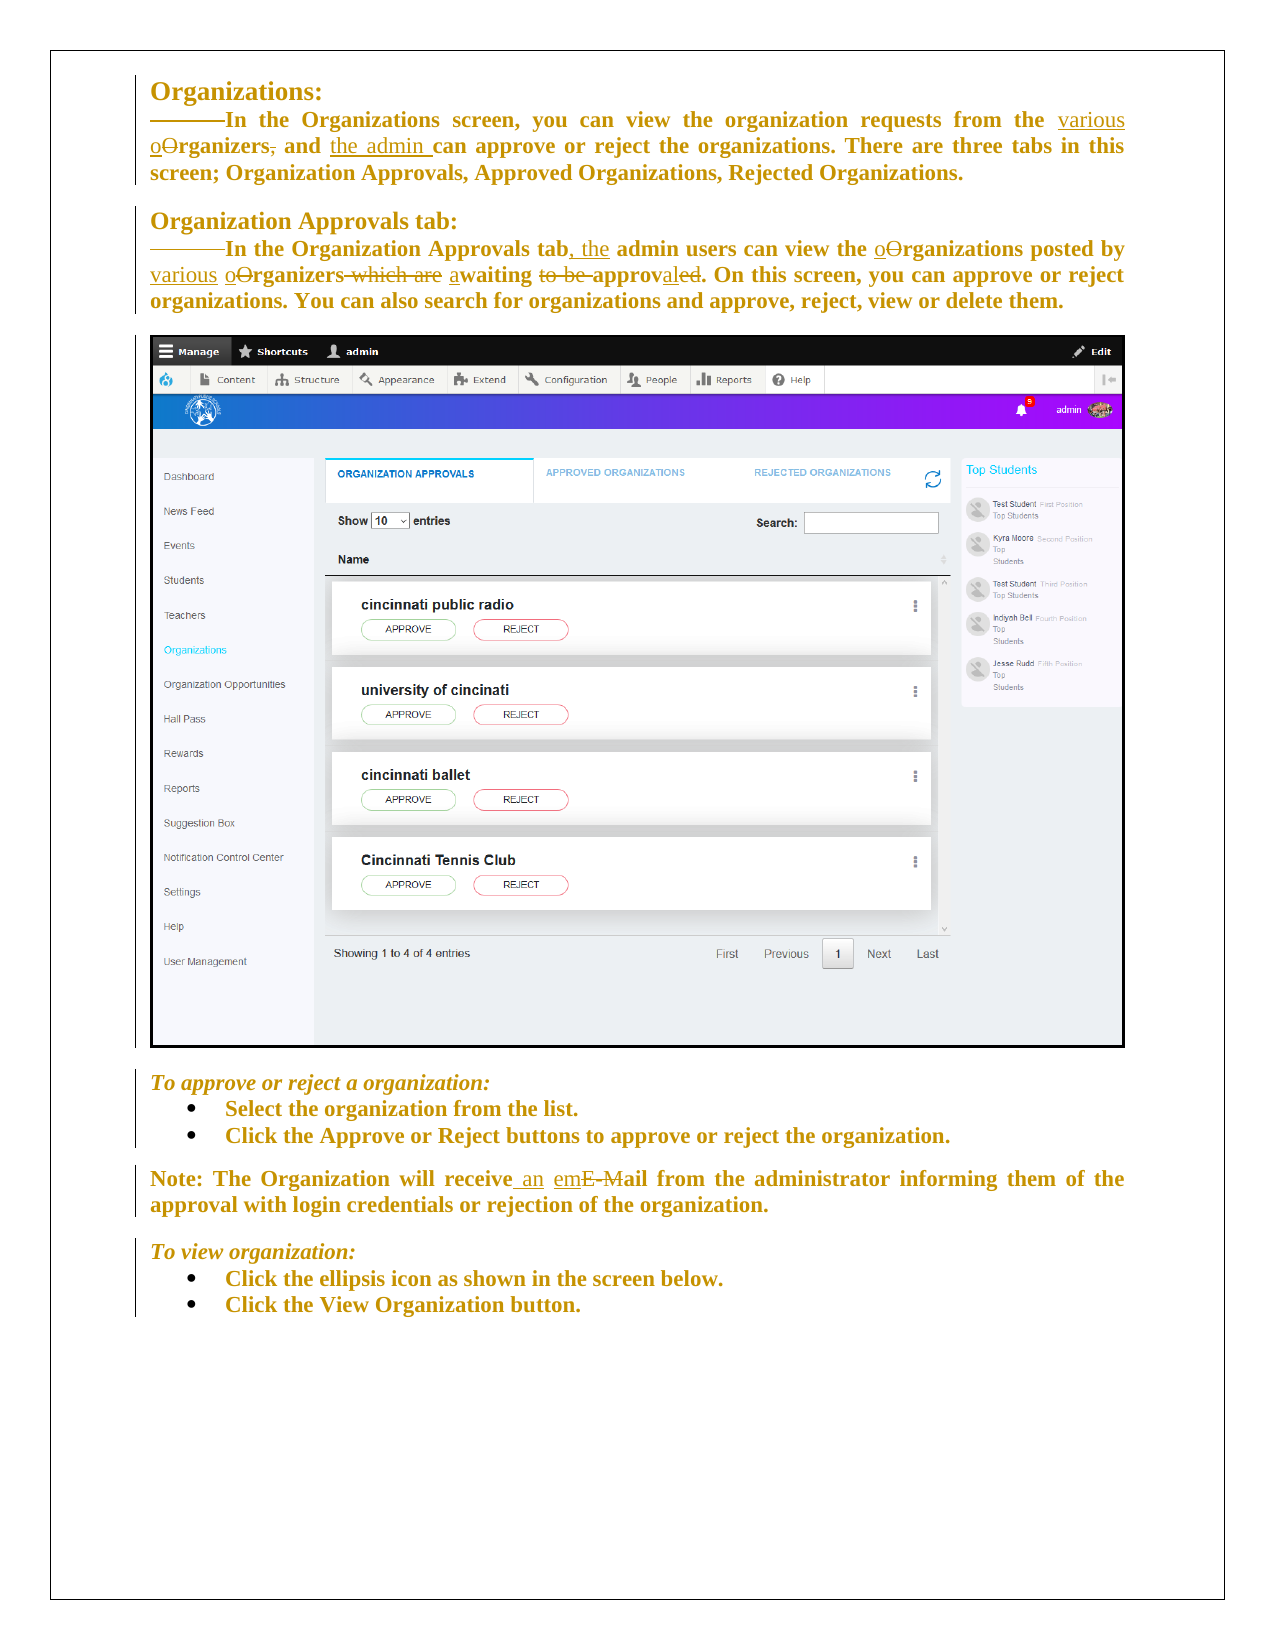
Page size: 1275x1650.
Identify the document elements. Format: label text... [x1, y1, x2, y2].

picture [153, 337, 1122, 1045]
list Click the Approve or Reject buttons to approve or reject the organization. [187, 1122, 1125, 1148]
subtitle To view organization: [150, 1238, 1125, 1264]
list Click the View Organization button. [187, 1291, 1125, 1317]
text In the Organizations screen, you can view the organization requests from the rganizers and can approve or reject the organizations. There are three tabs in this screen; Organization Approvals, Approved Organizations, Rejected Organizations. [150, 106, 1125, 185]
list Click the ellipsis icon as shown in the screen below. [187, 1264, 1125, 1291]
subtitle To approve or reject a organization: [150, 1069, 1125, 1095]
subtitle Organization Approvals tab: [150, 206, 1125, 235]
list Select the organization from the list. [187, 1095, 1125, 1122]
subtitle Organizations: [150, 75, 1125, 106]
text In the Organization Approvals tab admin users can view the rganizations posted by rganizers waiting approv. On this screen, you can approve or reject organizations. You can also search for organizations and approve, reject, view or delete them. [150, 235, 1125, 314]
text Note: The Organization will receive ail from the administrator informing them of the approval with login credentials or rejection of the organization. [150, 1165, 1125, 1217]
